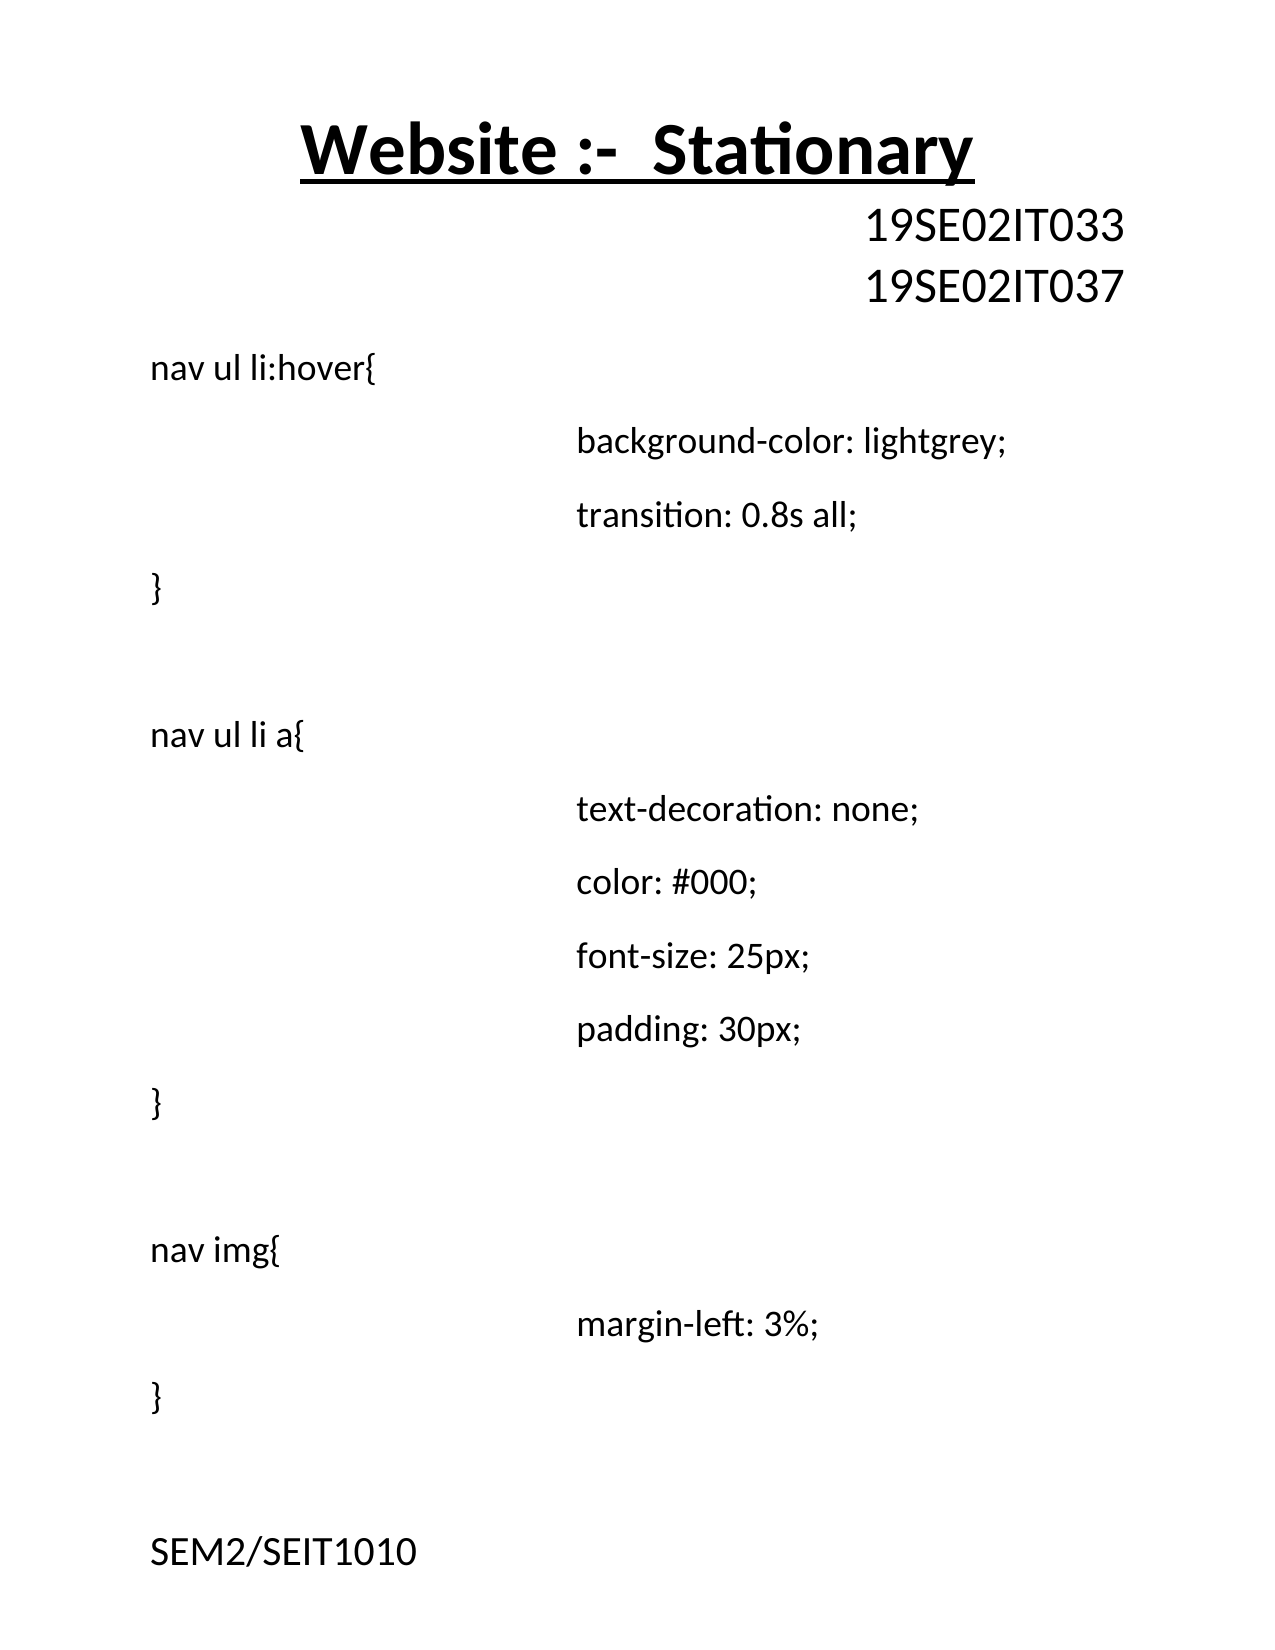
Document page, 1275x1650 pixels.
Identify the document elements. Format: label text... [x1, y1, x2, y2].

text color: #000; [150, 858, 1125, 904]
text margin-left: 3%; [150, 1299, 1125, 1345]
text nav img{ [150, 1226, 1125, 1272]
text nav ul li:hover{ [150, 343, 1125, 389]
text nav ul li a{ [150, 711, 1125, 757]
text font-size: 25px; [150, 932, 1125, 978]
text transition: 0.8s all; [150, 491, 1125, 536]
text } [150, 1373, 1125, 1419]
text padding: 30px; [150, 1005, 1125, 1051]
text text-decoration: none; [150, 785, 1125, 831]
text } [150, 1079, 1125, 1125]
text } [150, 564, 1125, 610]
text background-color: lightgrey; [150, 417, 1125, 463]
